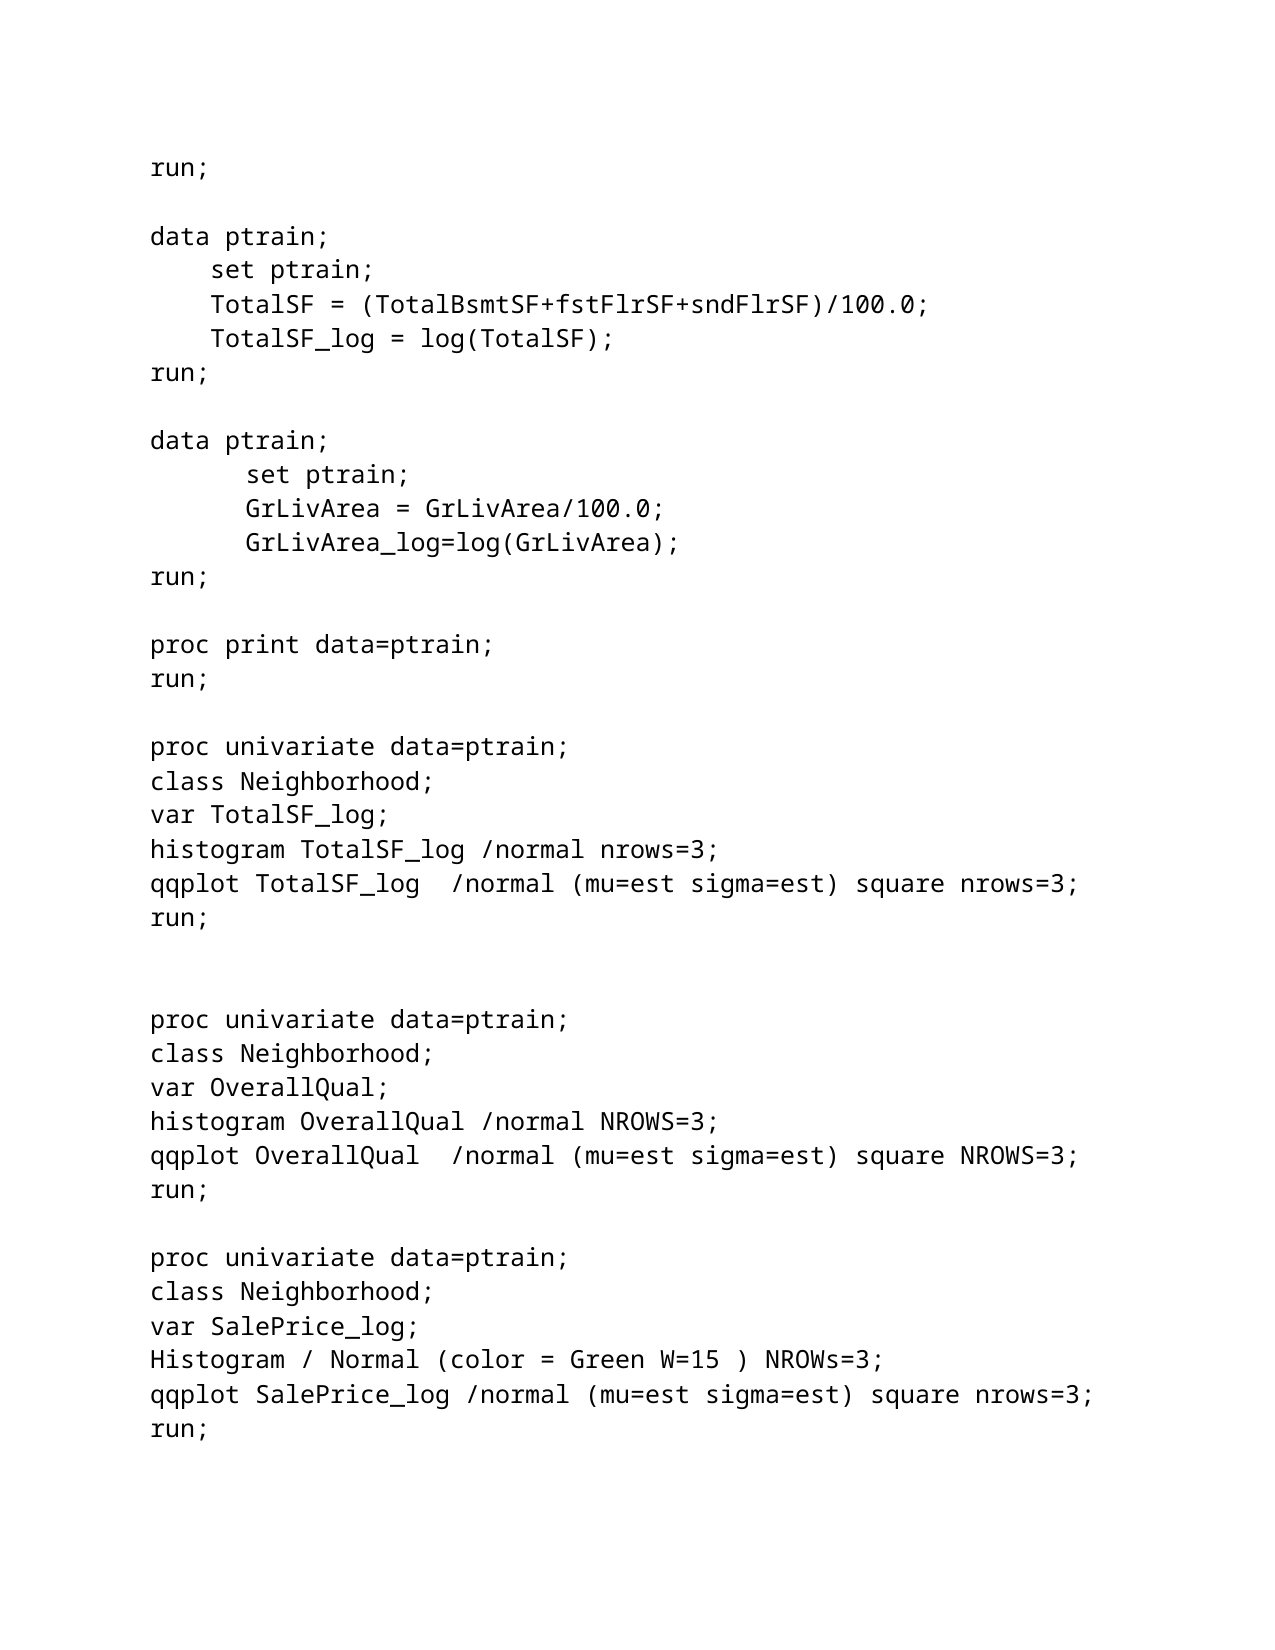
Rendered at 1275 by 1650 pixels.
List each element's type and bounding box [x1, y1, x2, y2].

text [150, 150, 1125, 1478]
